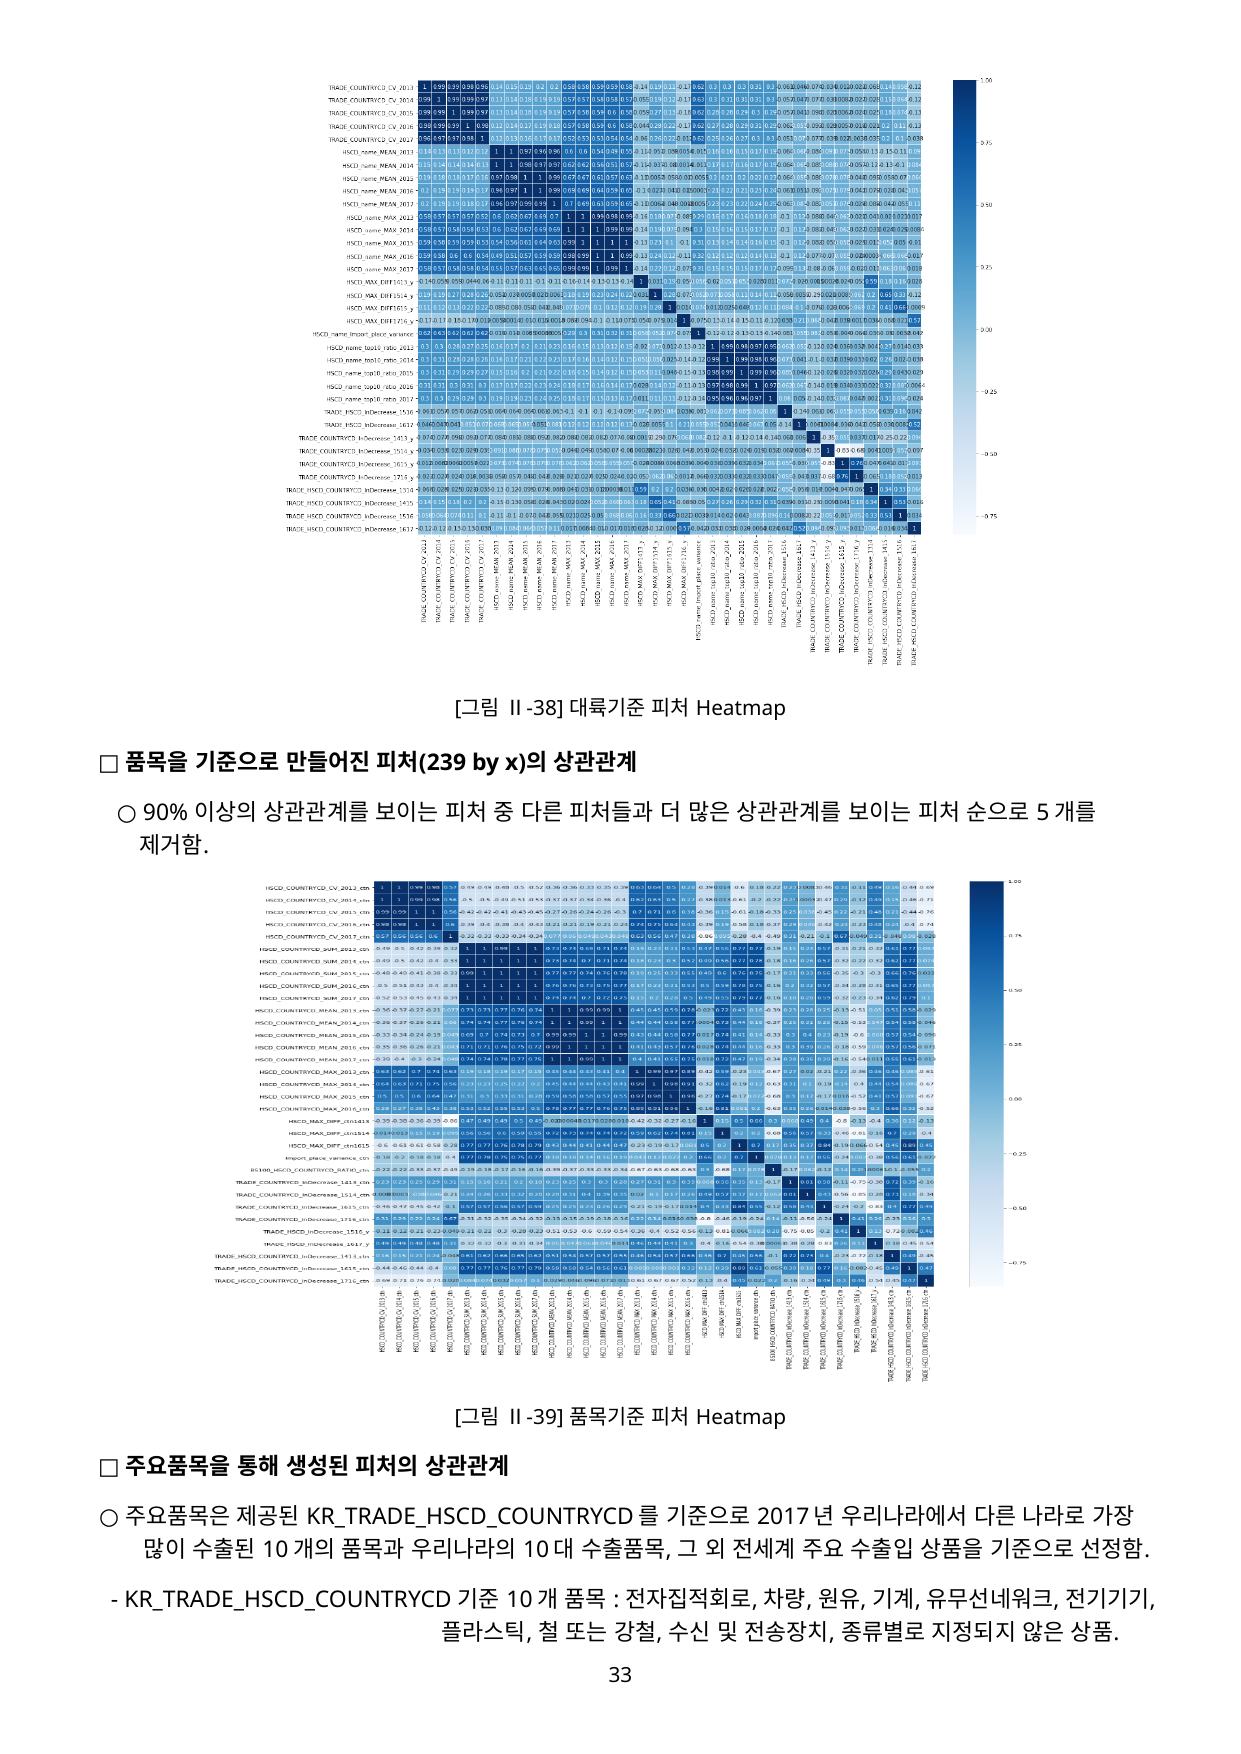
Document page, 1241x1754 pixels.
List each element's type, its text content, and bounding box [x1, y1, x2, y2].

text □ 품목을 기준으로 만들어진 피처(239 by x)의 상관관계 [75, 744, 1165, 777]
text ○ 90% 이상의 상관관계를 보이는 피처 중 다른 피처들과 더 많은 상관관계를 보이는 피처 순으로 5개를 제거함. [117, 794, 1165, 861]
picture [281, 75, 1001, 669]
text [그림 Ⅱ-38] 대륙기준 피처 Heatmap [75, 691, 1165, 721]
text [그림 Ⅱ-39] 품목기준 피처 Heatmap [75, 1401, 1165, 1431]
text ○ 주요품목은 제공된 KR_TRADE_HSCD_COUNTRYCD를 기준으로 2017년 우리나라에서 다른 나라로 가장 많이 수출된 10개의 품목과 우리나라의 10대 수출품목, 그 외 전세계 주요 수출입 상품을 기준으로 선정함. [75, 1498, 1165, 1564]
text □ 주요품목을 통해 생성된 피처의 상관관계 [75, 1448, 1165, 1481]
text - KR_TRADE_HSCD_COUNTRYCD 기준 10개 품목 : 전자집적회로, 차량, 원유, 기계, 유무선네워크, 전기기기, 플라스틱, 철 또는 강철, 수신 및 전송장치, 종류별로 지정되지 않은 상품. [75, 1581, 1165, 1648]
picture [209, 877, 1031, 1384]
